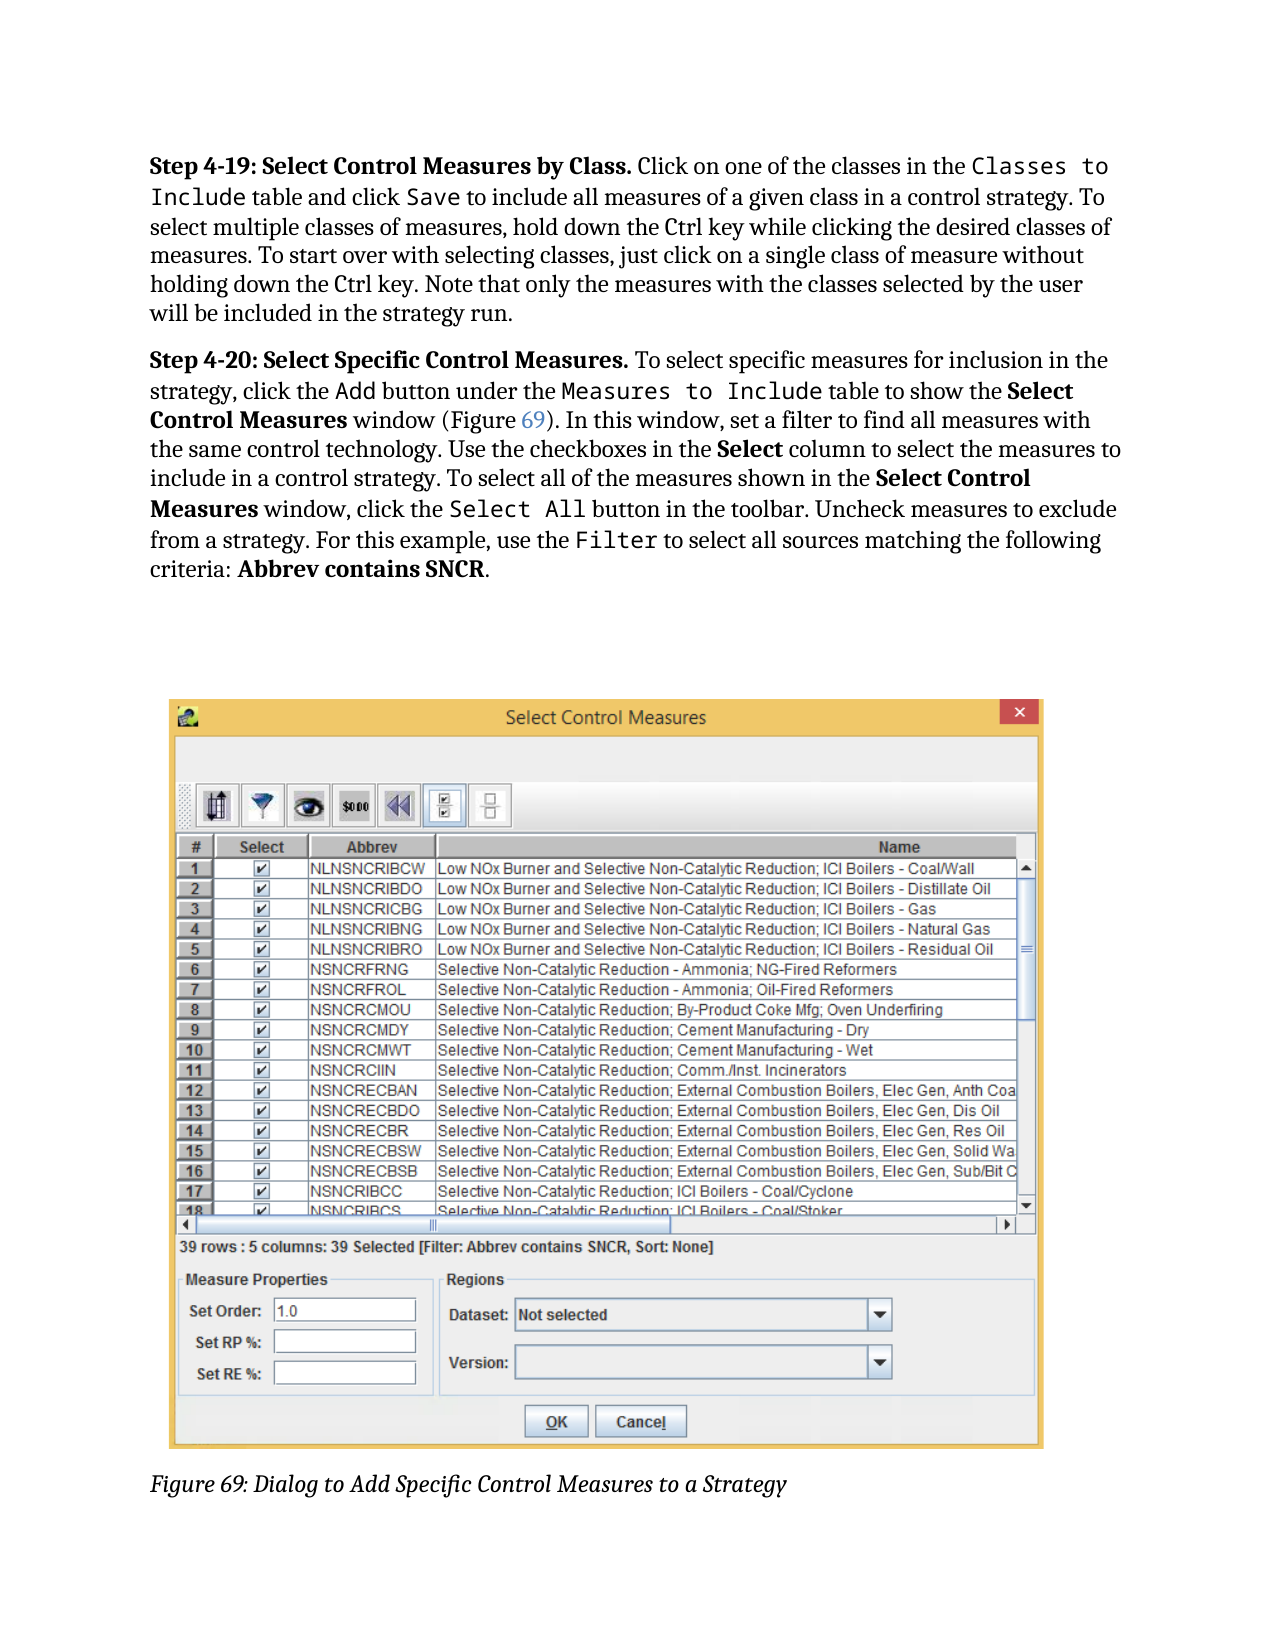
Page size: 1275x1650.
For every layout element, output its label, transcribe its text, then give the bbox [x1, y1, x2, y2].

picture [168, 699, 1044, 1449]
text Step 4-20: Select Specific Control Measures. To select specific measures for inclusion in the strategy, click the Add button under the Measures to Include table to show the Select Control Measures window (Figure 69). In this window, set a filter to find all measures with the same control technology. Use the checkboxes in the Select column to select the measures to include in a control strategy. To select all of the measures shown in the Select Control Measures window, click the Select All button in the toolbar. Uncheck measures to exclude from a strategy. For this example, use the Filter to select all sources matching the following criteria: Abbrev contains SNCR. [150, 346, 1125, 584]
text Figure 69: Dialog to Add Specific Control Measures to a Strategy [150, 1469, 1125, 1498]
text Step 4-19: Select Control Measures by Class. Click on one of the classes in the Classes to Include table and click Save to include all measures of a given class in a control strategy. To select multiple classes of measures, hold down the Ctrl key while clicking the desired classes of measures. To start over with selecting classes, just click on a single class of measure without holding down the Ctrl key. Note that only the measures with the classes selected by the user will be included in the strategy run. [150, 150, 1125, 327]
